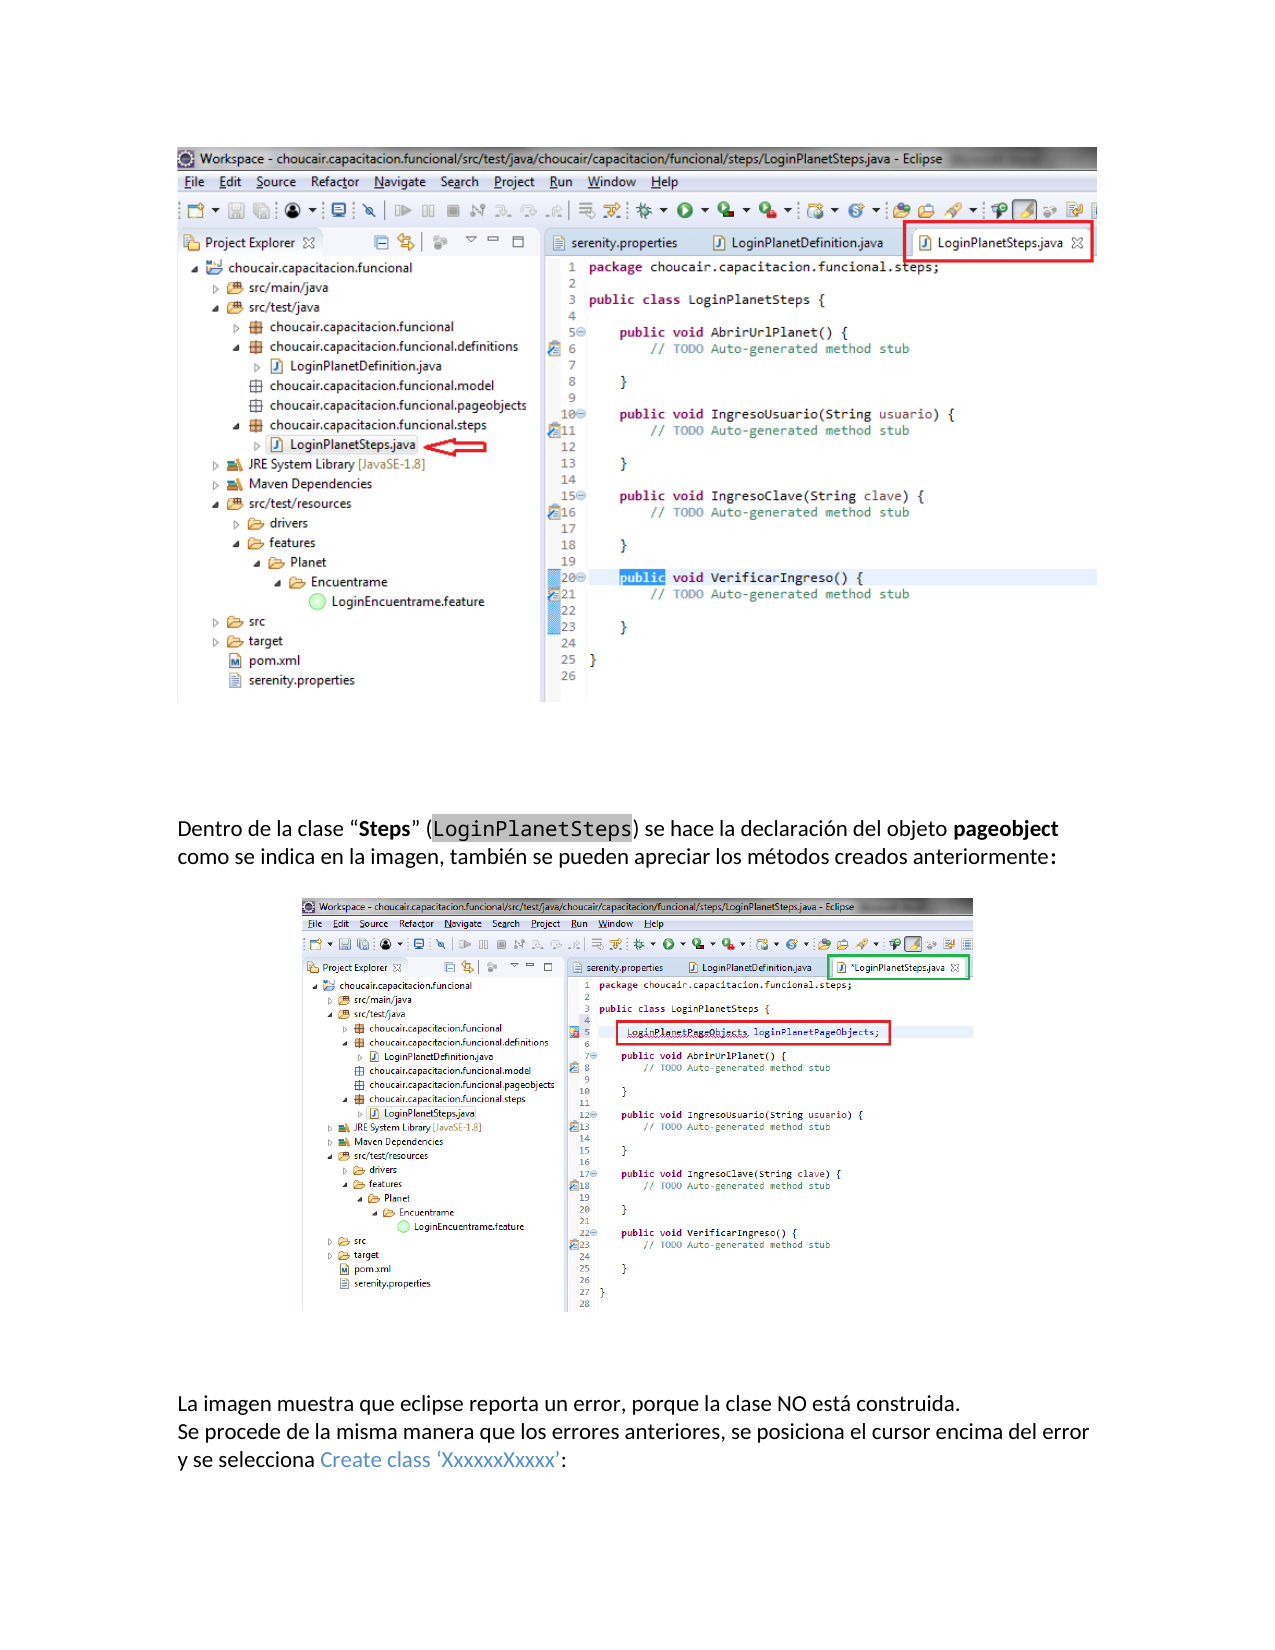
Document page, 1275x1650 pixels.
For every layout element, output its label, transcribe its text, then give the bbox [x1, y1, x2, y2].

picture [177, 147, 1097, 702]
text La imagen muestra que eclipse reporta un error, porque la clase NO está construida. [177, 1389, 1098, 1417]
text Dentro de la clase “Steps” (LoginPlanetSteps) se hace la declaración del objeto pageobject como se indica en la imagen, también se pueden apreciar los métodos creados anteriormente: [177, 814, 1098, 870]
picture [302, 898, 973, 1312]
text Se procede de la misma manera que los errores anteriores, se posiciona el cursor encima del error y se selecciona Create class ‘XxxxxxXxxxx’: [177, 1417, 1098, 1473]
